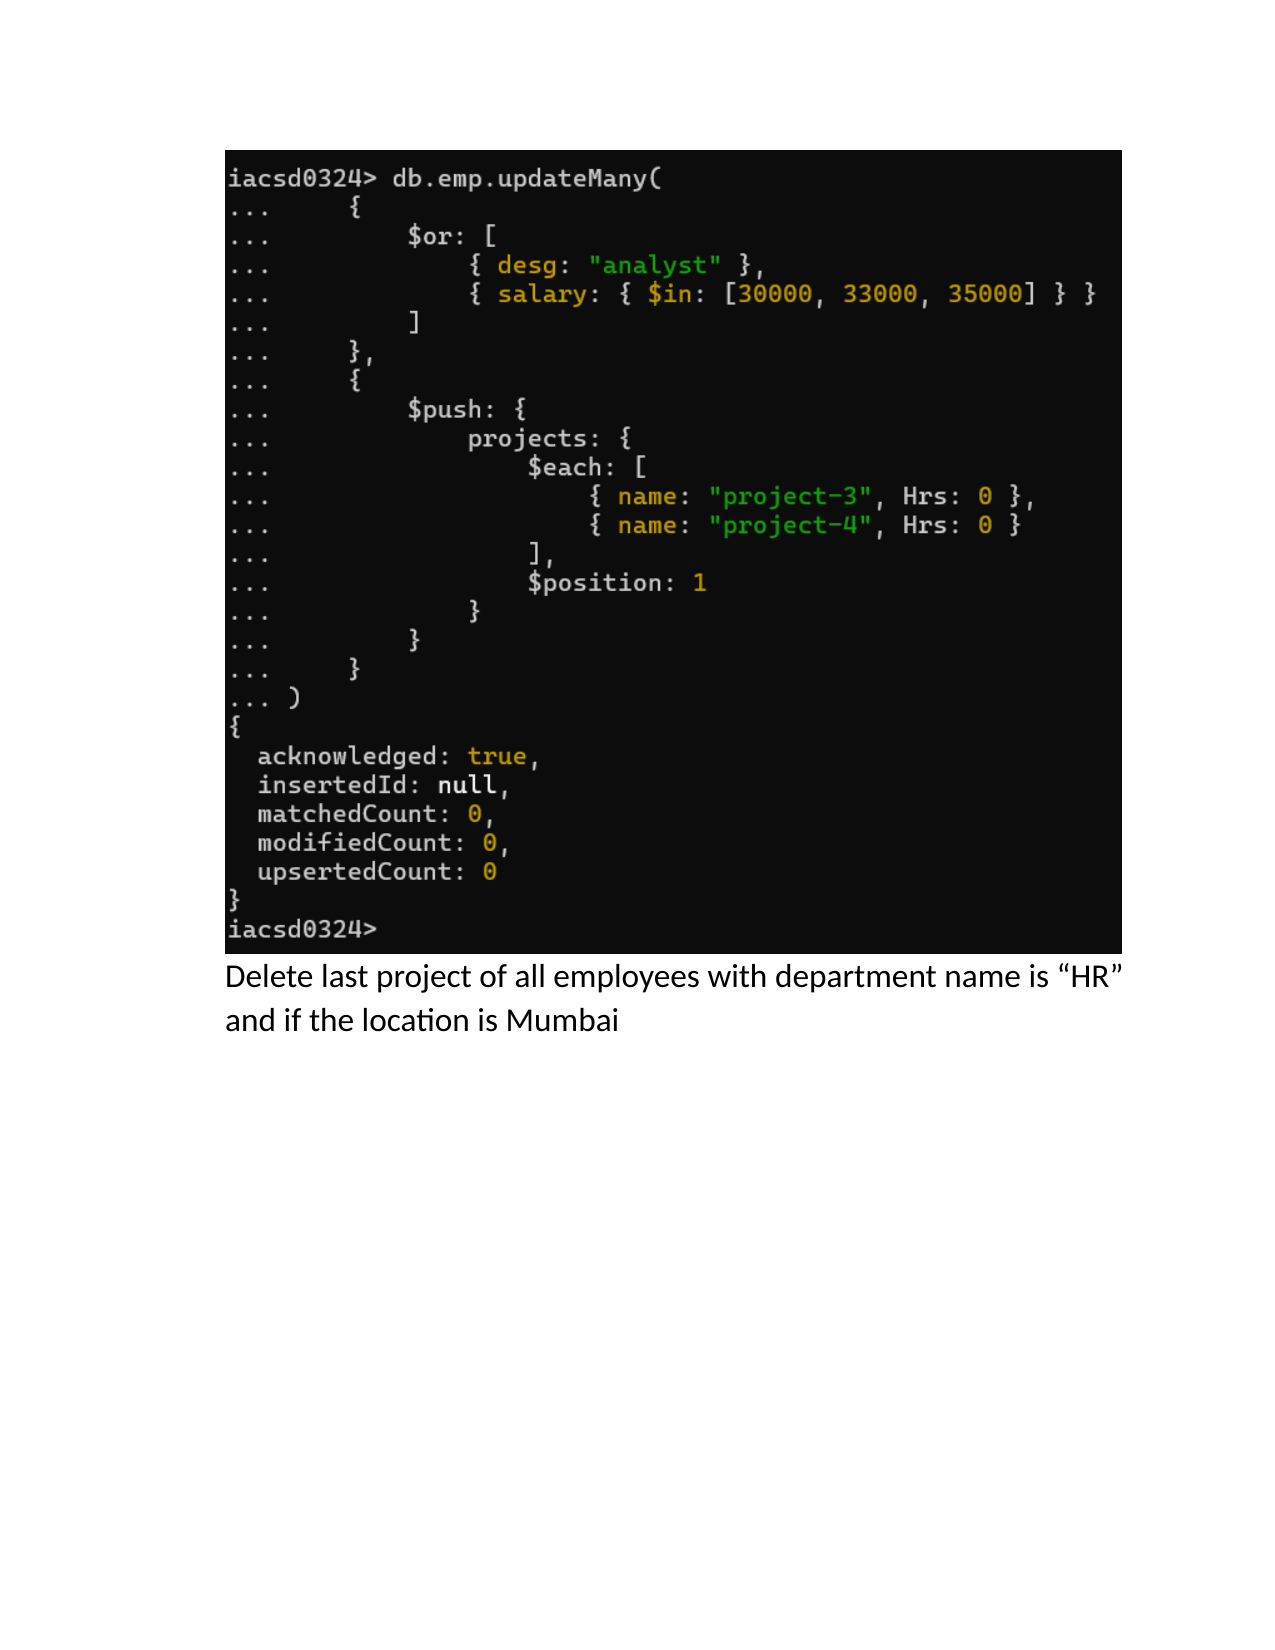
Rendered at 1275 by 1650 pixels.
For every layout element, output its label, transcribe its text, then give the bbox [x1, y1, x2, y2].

list Delete last project of all employees with department name is “HR” and if the location is Mumbai [225, 955, 1125, 1040]
picture [225, 150, 1122, 954]
